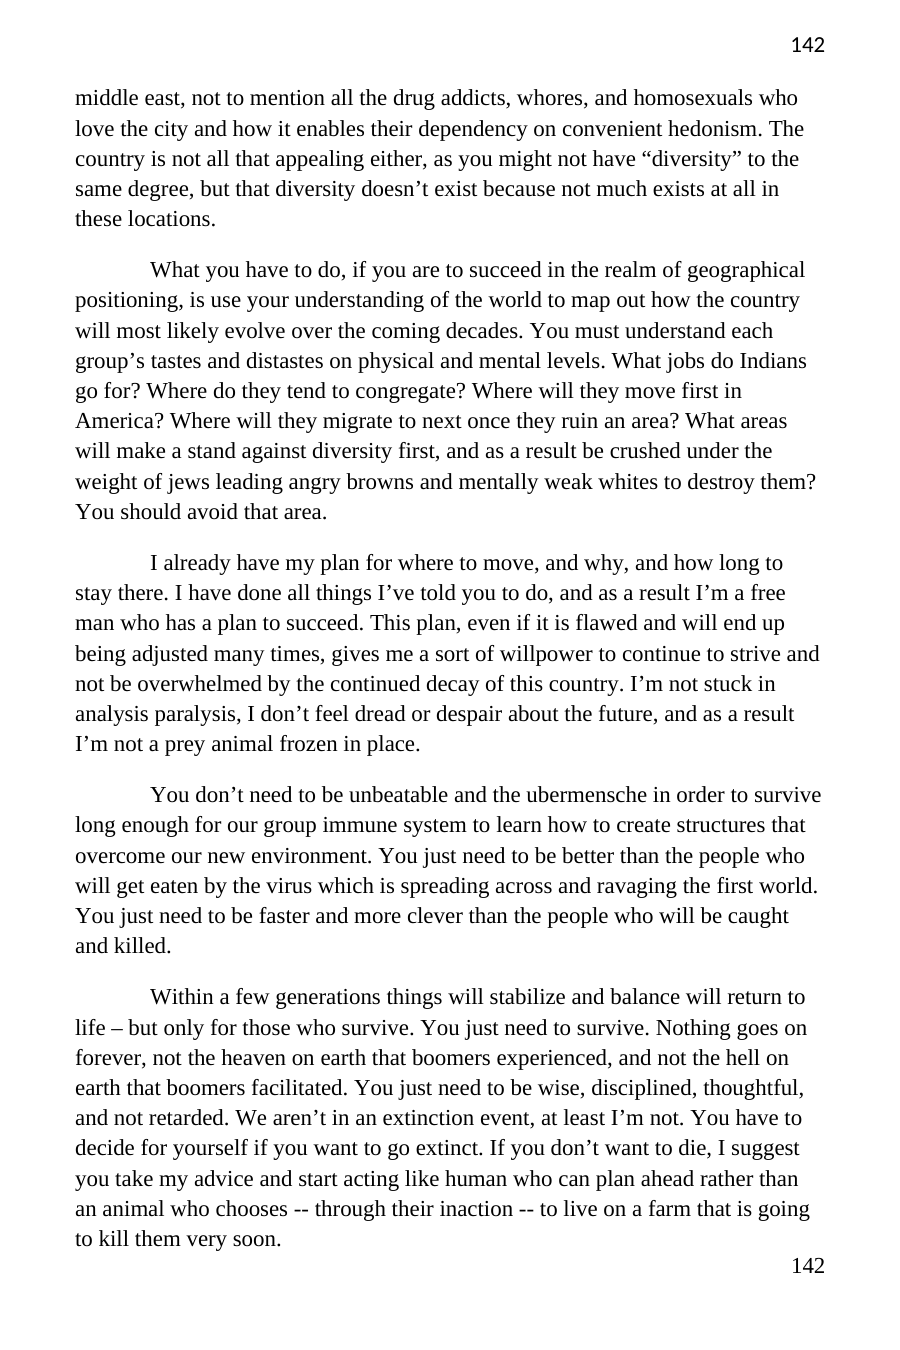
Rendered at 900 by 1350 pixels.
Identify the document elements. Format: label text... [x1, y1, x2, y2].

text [75, 84, 825, 232]
text Within a few generations things will stabilize and balance will return to life – but only for those who survive. You just need to survive. Nothing goes on forever, not the heaven on earth that boomers experienced, and not the hell on earth that boomers facilitated. You just need to be wise, disciplined, thoughtful, and not retarded. We aren’t in an extinction event, at least I’m not. You have to decide for yourself if you want to go extinct. If you don’t want to die, I suggest you take my advice and start acting like human who can plan ahead rather than an animal who chooses -- through their inaction -- to live on a farm that is going to kill them very soon. [75, 983, 825, 1251]
text What you have to do, if you are to succeed in the realm of geographical positioning, is use your understanding of the world to map out how the country will most likely evolve over the coming decades. You must understand each group’s tastes and distastes on physical and mental levels. What jobs do Indians go for? Where do they tend to congregate? Where will they move first in America? Where will they migrate to next once they ruin an area? What areas will make a stand against diversity first, and as a result be crushed under the weight of jews leading angry browns and mentally weak whites to destroy them? You should avoid that area. [75, 256, 825, 524]
text You don’t need to be unbeatable and the ubermensche in order to survive long enough for our group immune system to learn how to create structures that overcome our new environment. You just need to be better than the people who will get eaten by the virus which is spreading across and ravaging the first world. You just need to be faster and more clever than the people who will be caught and killed. [75, 781, 825, 959]
text I already have my plan for where to move, and why, and how long to stay there. I have done all things I’ve told you to do, and as a result I’m a free man who has a plan to succeed. This plan, even if it is flawed and will end up being adjusted many times, gives me a sort of willpower to continue to strive and not be overwhelmed by the continued decay of this country. I’m not stuck in analysis paralysis, I don’t feel dread or despair about the future, and as a result I’m not a prey animal frozen in place. [75, 549, 825, 757]
